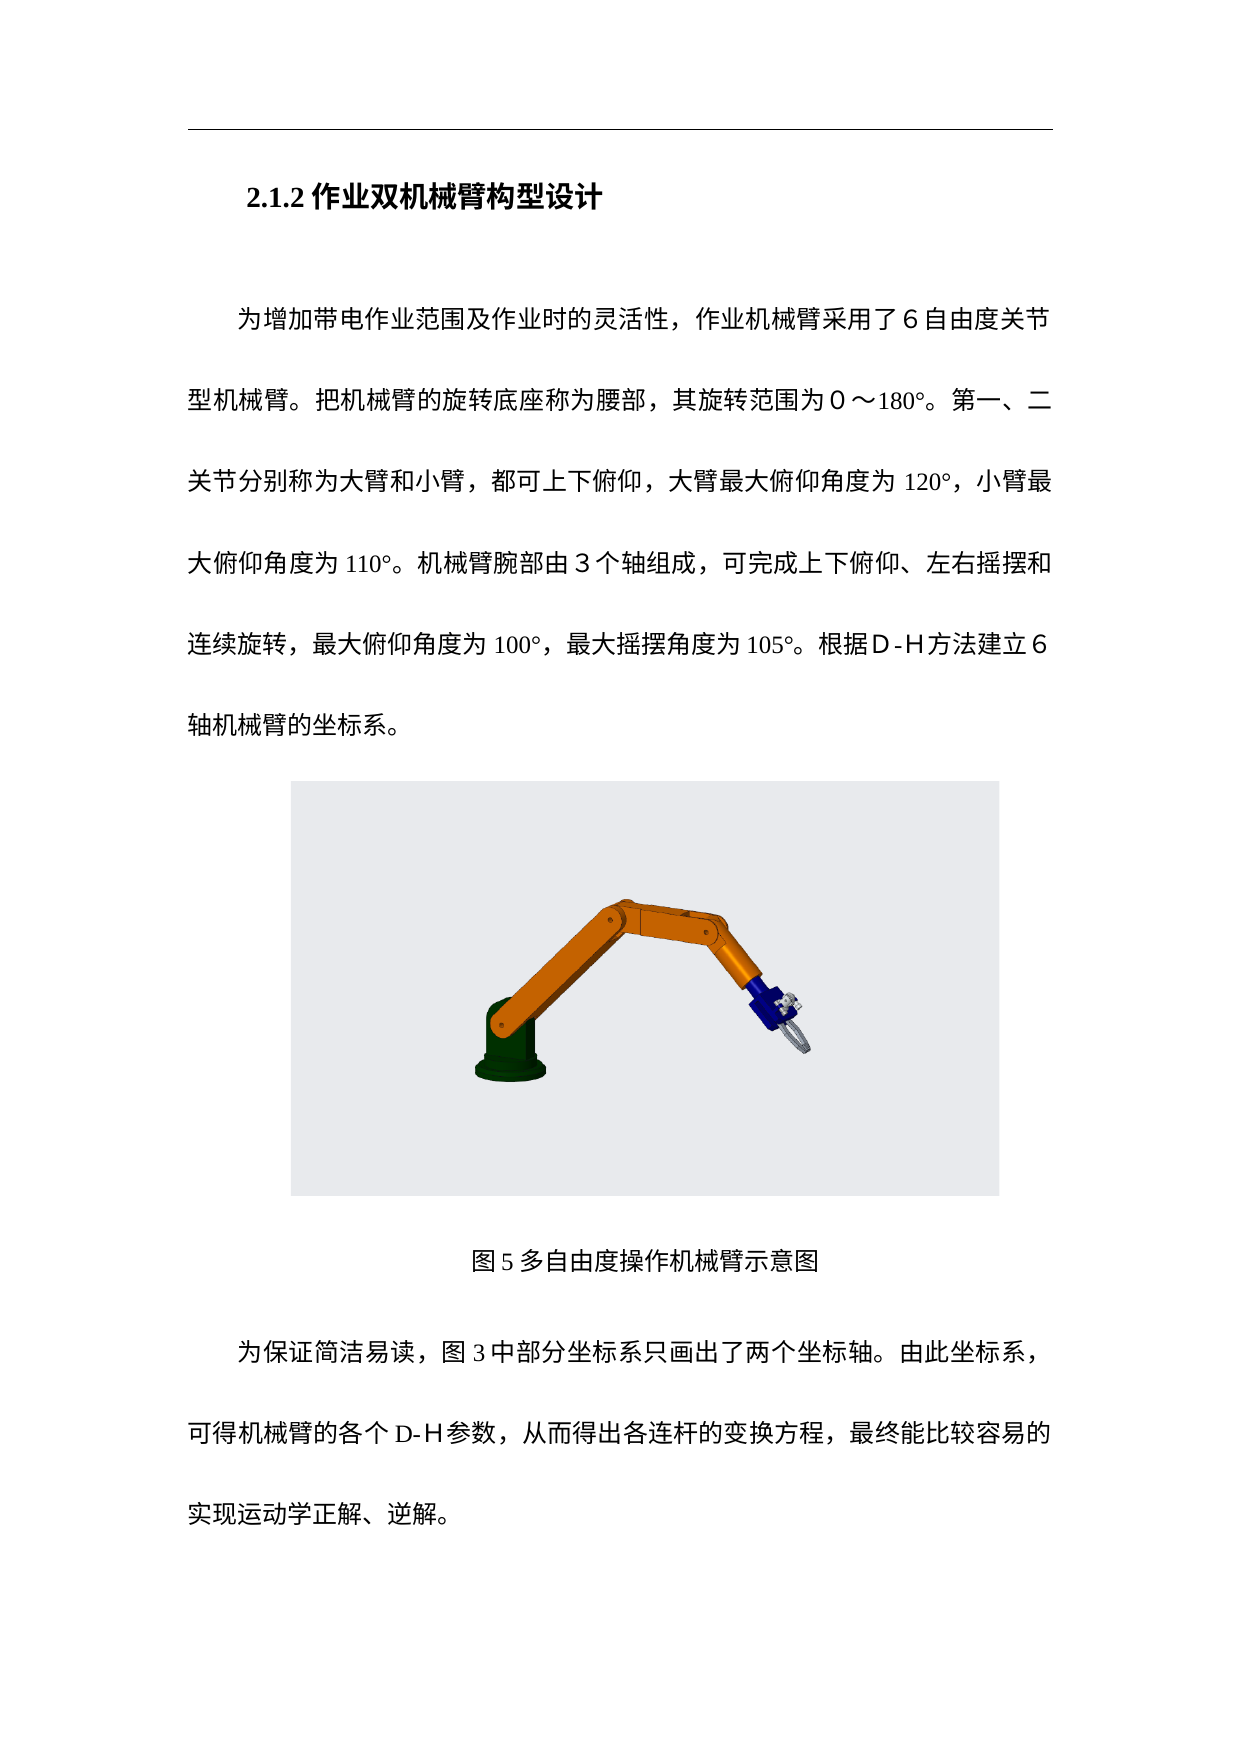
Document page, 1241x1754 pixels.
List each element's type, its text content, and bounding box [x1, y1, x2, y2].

picture [290, 781, 1000, 1196]
text 为增加带电作业范围及作业时的灵活性，作业机械臂采用了６自由度关节型机械臂。把机械臂的旋转底座称为腰部，其旋转范围为０～180°。第一、二关节分别称为大臂和小臂，都可上下俯仰，大臂最大俯仰角度为120°，小臂最大俯仰角度为110°。机械臂腕部由３个轴组成，可完成上下俯仰、左右摇摆和连续旋转，最大俯仰角度为100°，最大摇摆角度为105°。根据Ｄ-Ｈ方法建立６轴机械臂的坐标系。 [187, 285, 1053, 756]
text 为保证简洁易读，图3中部分坐标系只画出了两个坐标轴。由此坐标系，可得机械臂的各个D-Ｈ参数，从而得出各连杆的变换方程，最终能比较容易的实现运动学正解、逆解。 [187, 1318, 1053, 1545]
subtitle 2.1.2 作业双机械臂构型设计 [187, 162, 1053, 227]
text 图5 多自由度操作机械臂示意图 [187, 1227, 1053, 1292]
